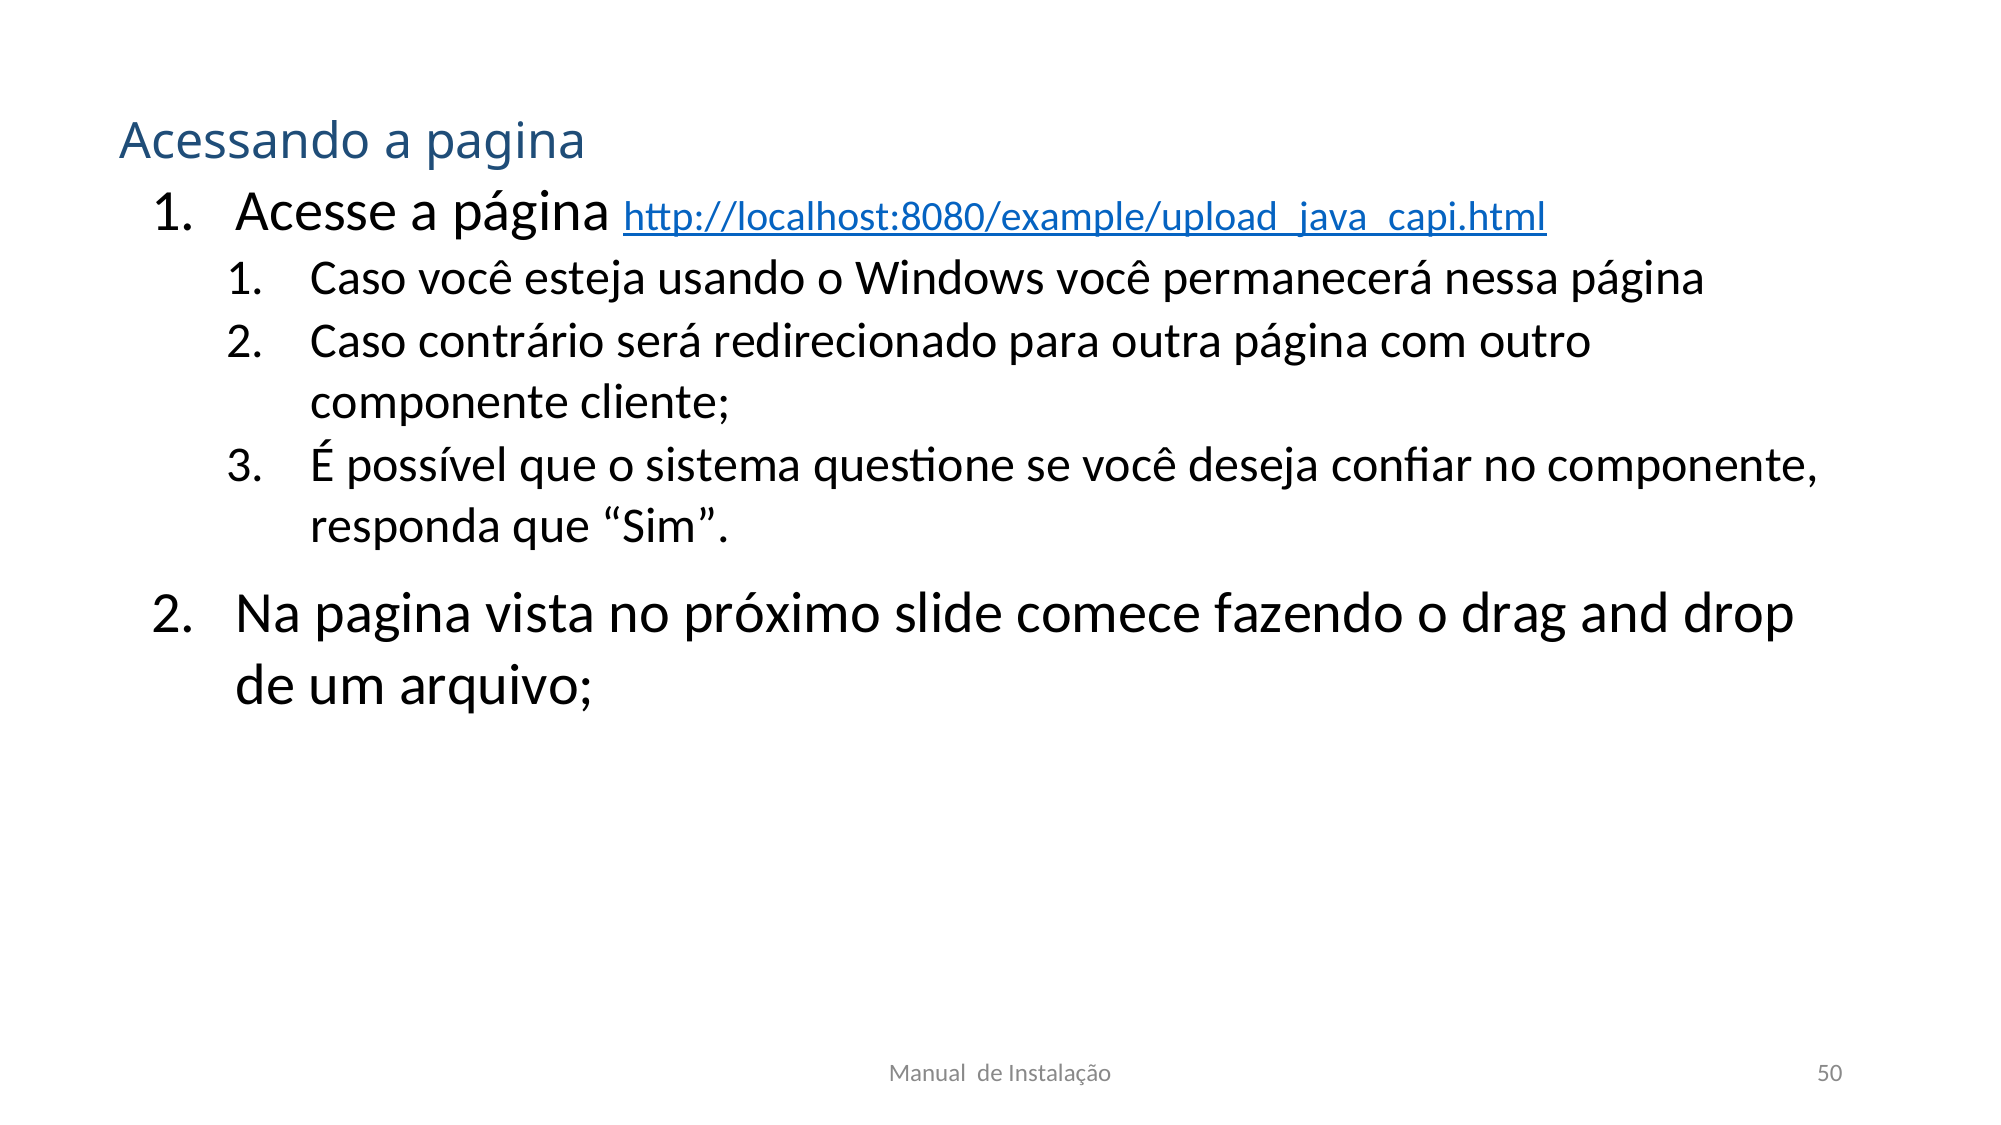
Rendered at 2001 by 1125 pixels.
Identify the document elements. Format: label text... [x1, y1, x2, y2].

list Caso você esteja usando o Windows você permanecerá nessa página [226, 246, 1842, 307]
list É possível que o sistema questione se você deseja confiar no componente, responda que “Sim”. [226, 432, 1842, 554]
list Caso contrário será redirecionado para outra página com outro componente cliente; [226, 309, 1842, 431]
subtitle Acessando a pagina [119, 106, 1842, 174]
list Acesse a página http://localhost:8080/example/upload_java_capi.html [151, 174, 1842, 245]
list Na pagina vista no próximo slide comece fazendo o drag and drop de um arquivo; [151, 576, 1842, 719]
